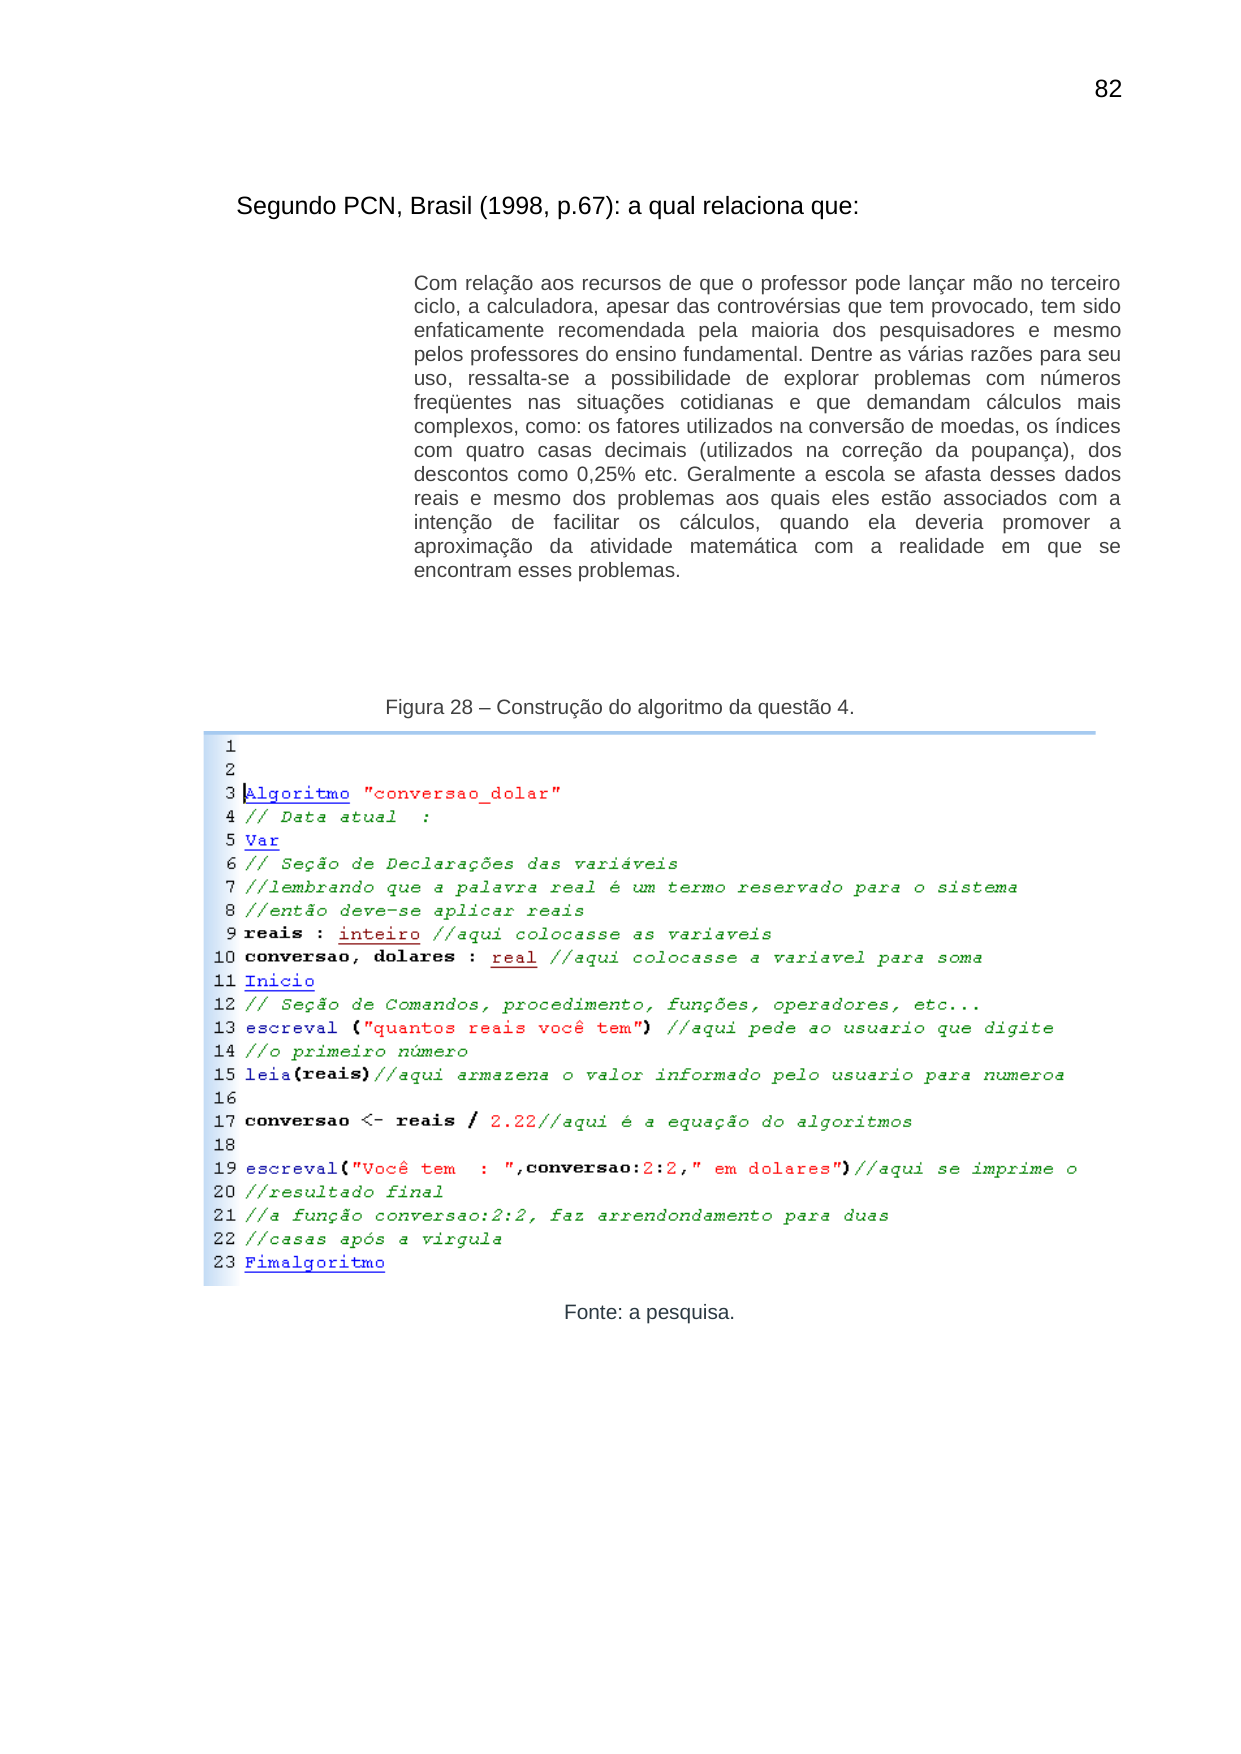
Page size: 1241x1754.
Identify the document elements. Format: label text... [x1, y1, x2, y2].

text Com relação aos recursos de que o professor pode lançar mão no terceiro ciclo, a calculadora, apesar das controvérsias que tem provocado, tem sido enfaticamente recomendada pela maioria dos pesquisadores e mesmo pelos professores do ensino fundamental. Dentre as várias razões para seu uso, ressalta-se a possibilidade de explorar problemas com números freqüentes nas situações cotidianas e que demandam cálculos mais complexos, como: os fatores utilizados na conversão de moedas, os índices com quatro casas decimais (utilizados na correção da poupança), dos descontos como 0,25% etc. Geralmente a escola se afasta desses dados reais e mesmo dos problemas aos quais eles estão associados com a intenção de facilitar os cálculos, quando ela deveria promover a aproximação da atividade matemática com a realidade em que se encontram esses problemas. [413, 270, 1122, 582]
text Figura 28 – Construção do algoritmo da questão 4. [118, 695, 1122, 719]
picture [203, 731, 1096, 1286]
text Fonte: a pesquisa. [118, 1299, 1122, 1323]
text Segundo PCN, Brasil (1998, p.67): a qual relaciona que: [177, 191, 1122, 219]
